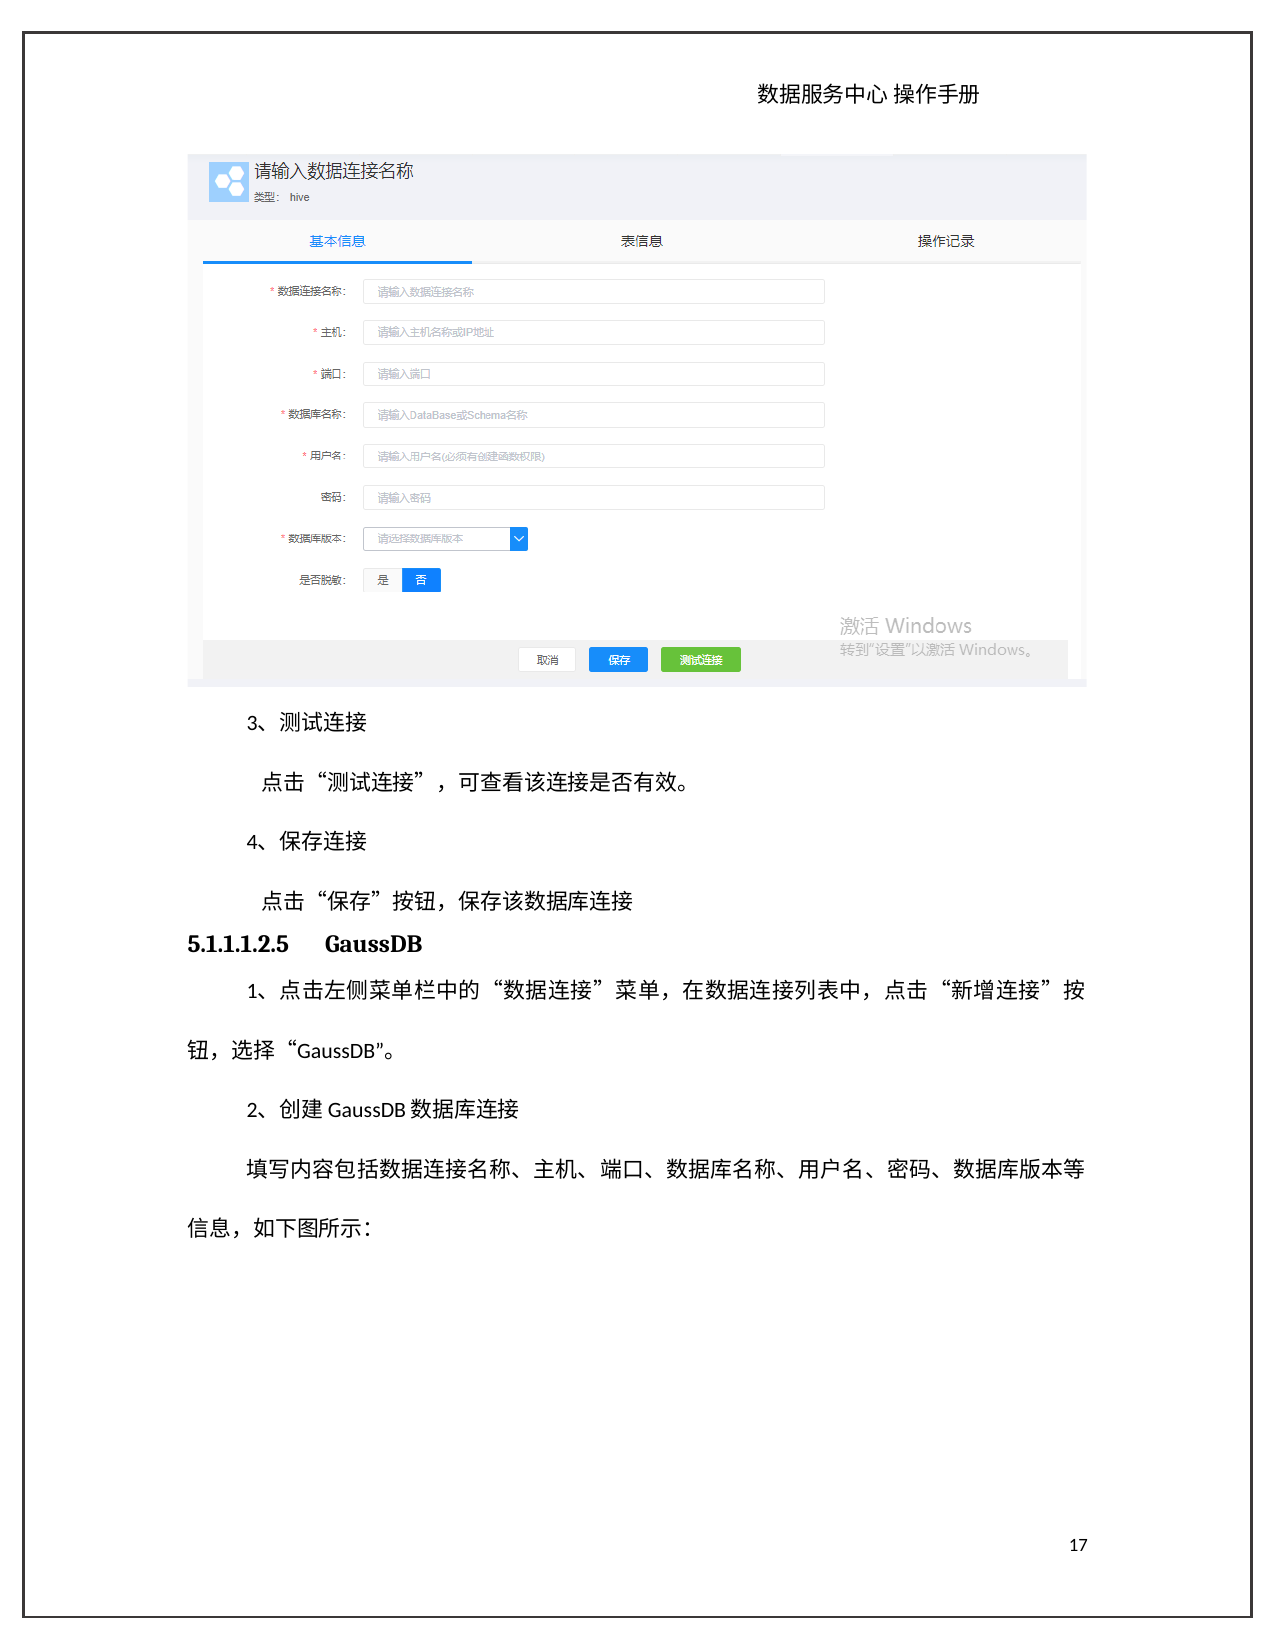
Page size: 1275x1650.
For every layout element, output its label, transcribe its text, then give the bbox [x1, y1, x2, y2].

text 点击“测试连接”，可查看该连接是否有效。 [187, 751, 1087, 810]
list 创建GaussDB数据库连接 [187, 1078, 1087, 1138]
subtitle GaussDB [187, 929, 1087, 959]
text 3、测试连接 [187, 691, 1087, 751]
text 填写内容包括数据连接名称、主机、端口、数据库名称、用户名、密码、数据库版本等信息，如下图所示： [187, 1138, 1087, 1257]
text 点击“保存”按钮，保存该数据库连接 [187, 870, 1087, 929]
picture [187, 154, 1087, 687]
text 4、保存连接 [187, 810, 1087, 870]
list 点击左侧菜单栏中的“数据连接”菜单，在数据连接列表中，点击“新增连接”按钮，选择“GaussDB”。 [187, 959, 1087, 1078]
